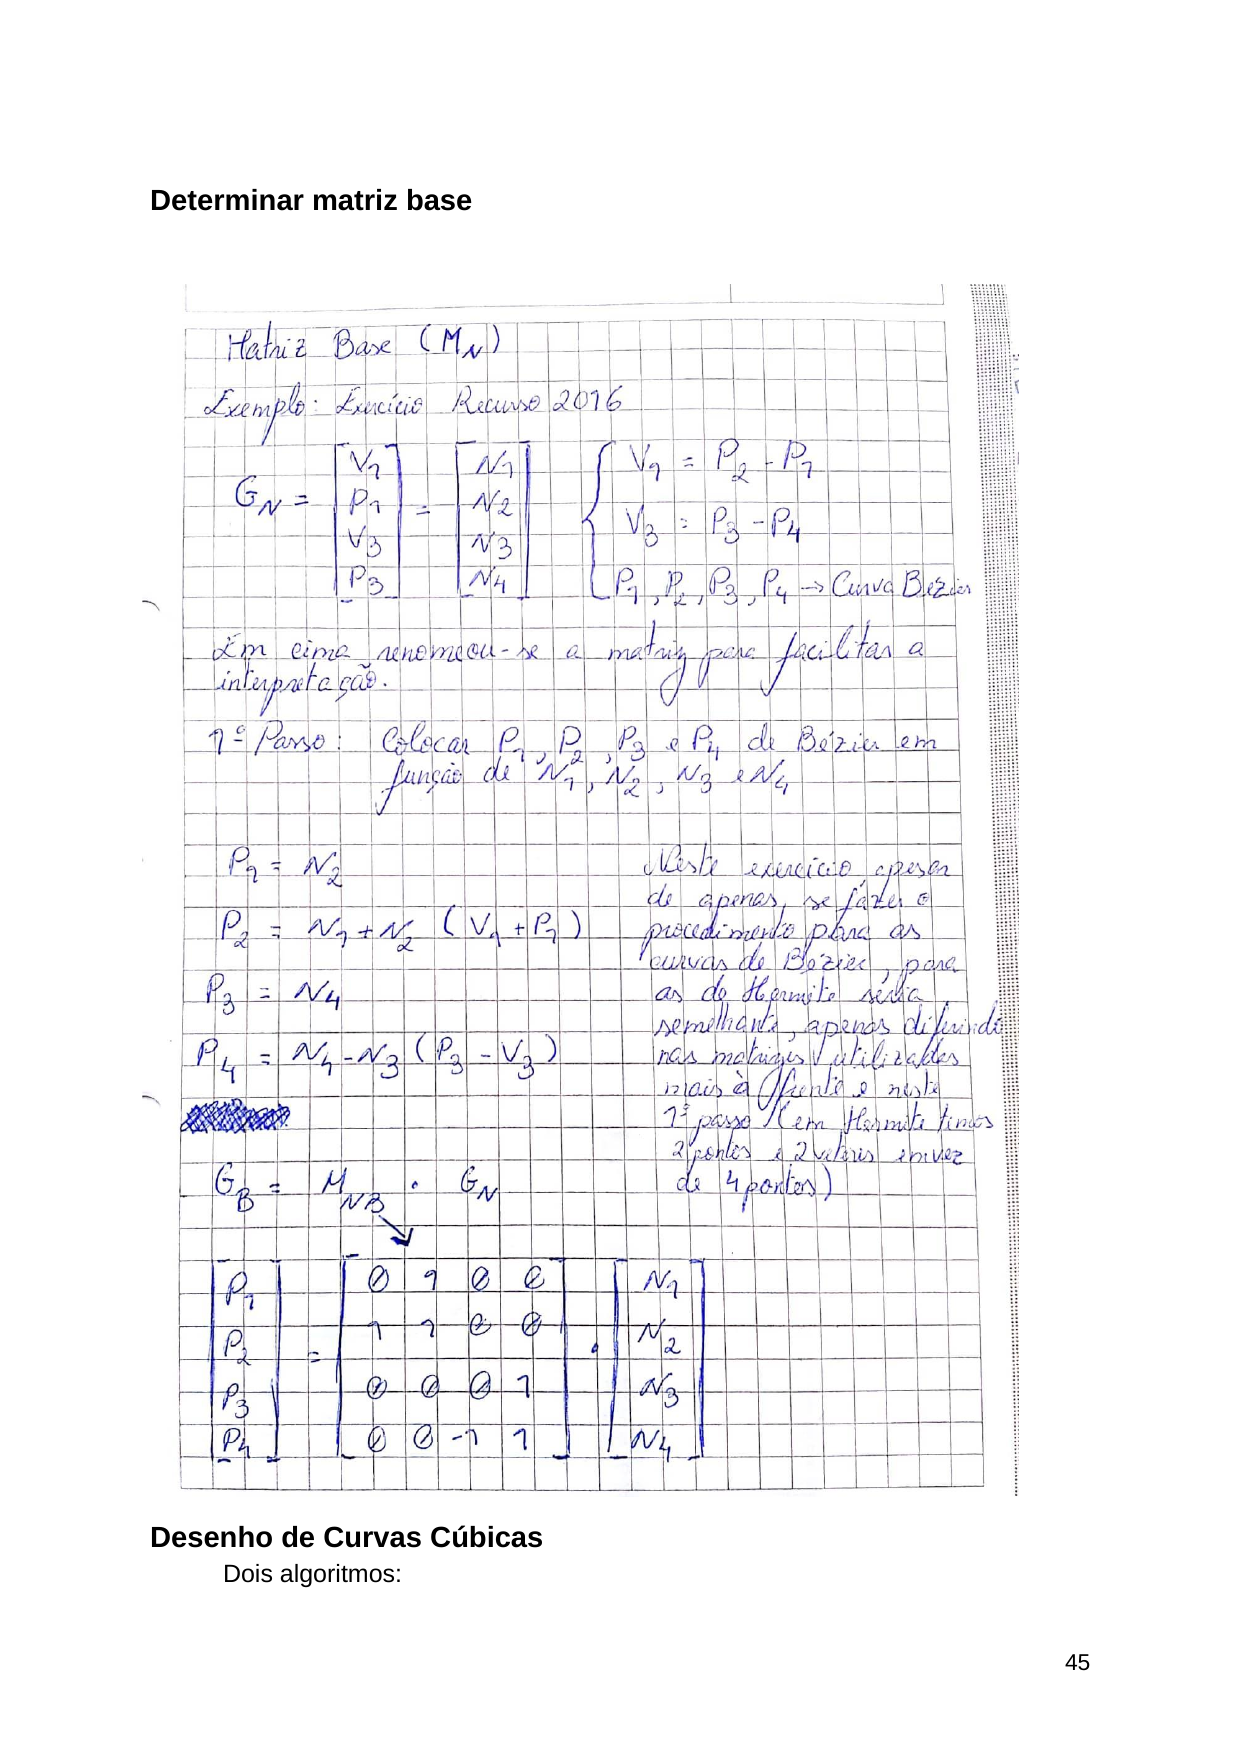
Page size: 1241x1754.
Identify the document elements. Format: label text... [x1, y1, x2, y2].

picture [142, 284, 1019, 1497]
text Dois algoritmos: [223, 1558, 1090, 1587]
text Determinar matriz base [150, 183, 1090, 217]
